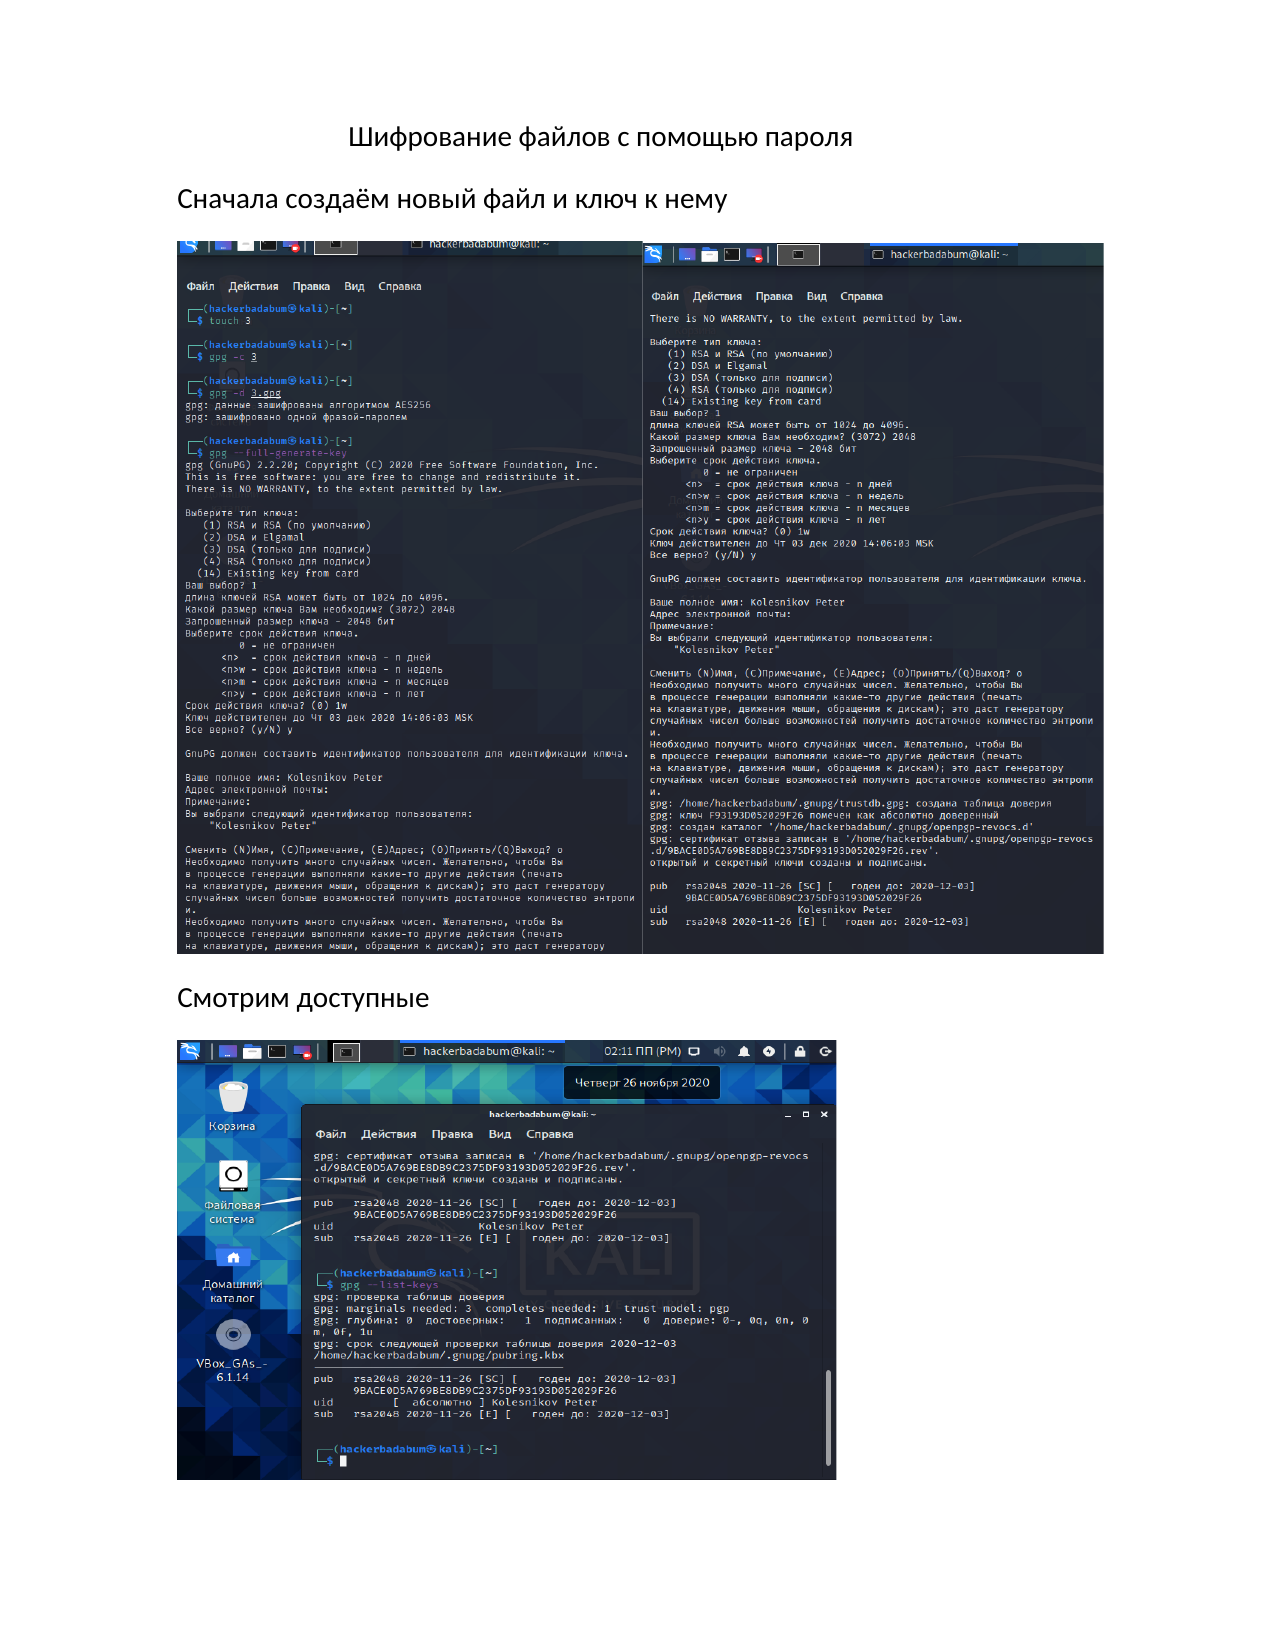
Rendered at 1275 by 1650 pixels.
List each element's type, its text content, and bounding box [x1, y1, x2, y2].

text Шифрование файлов с помощью пароля [177, 118, 1186, 154]
text Смотрим доступные [177, 979, 1186, 1015]
picture [177, 241, 1104, 954]
text Сначала создаём новый файл и ключ к нему [177, 180, 1186, 215]
picture [177, 1040, 837, 1480]
